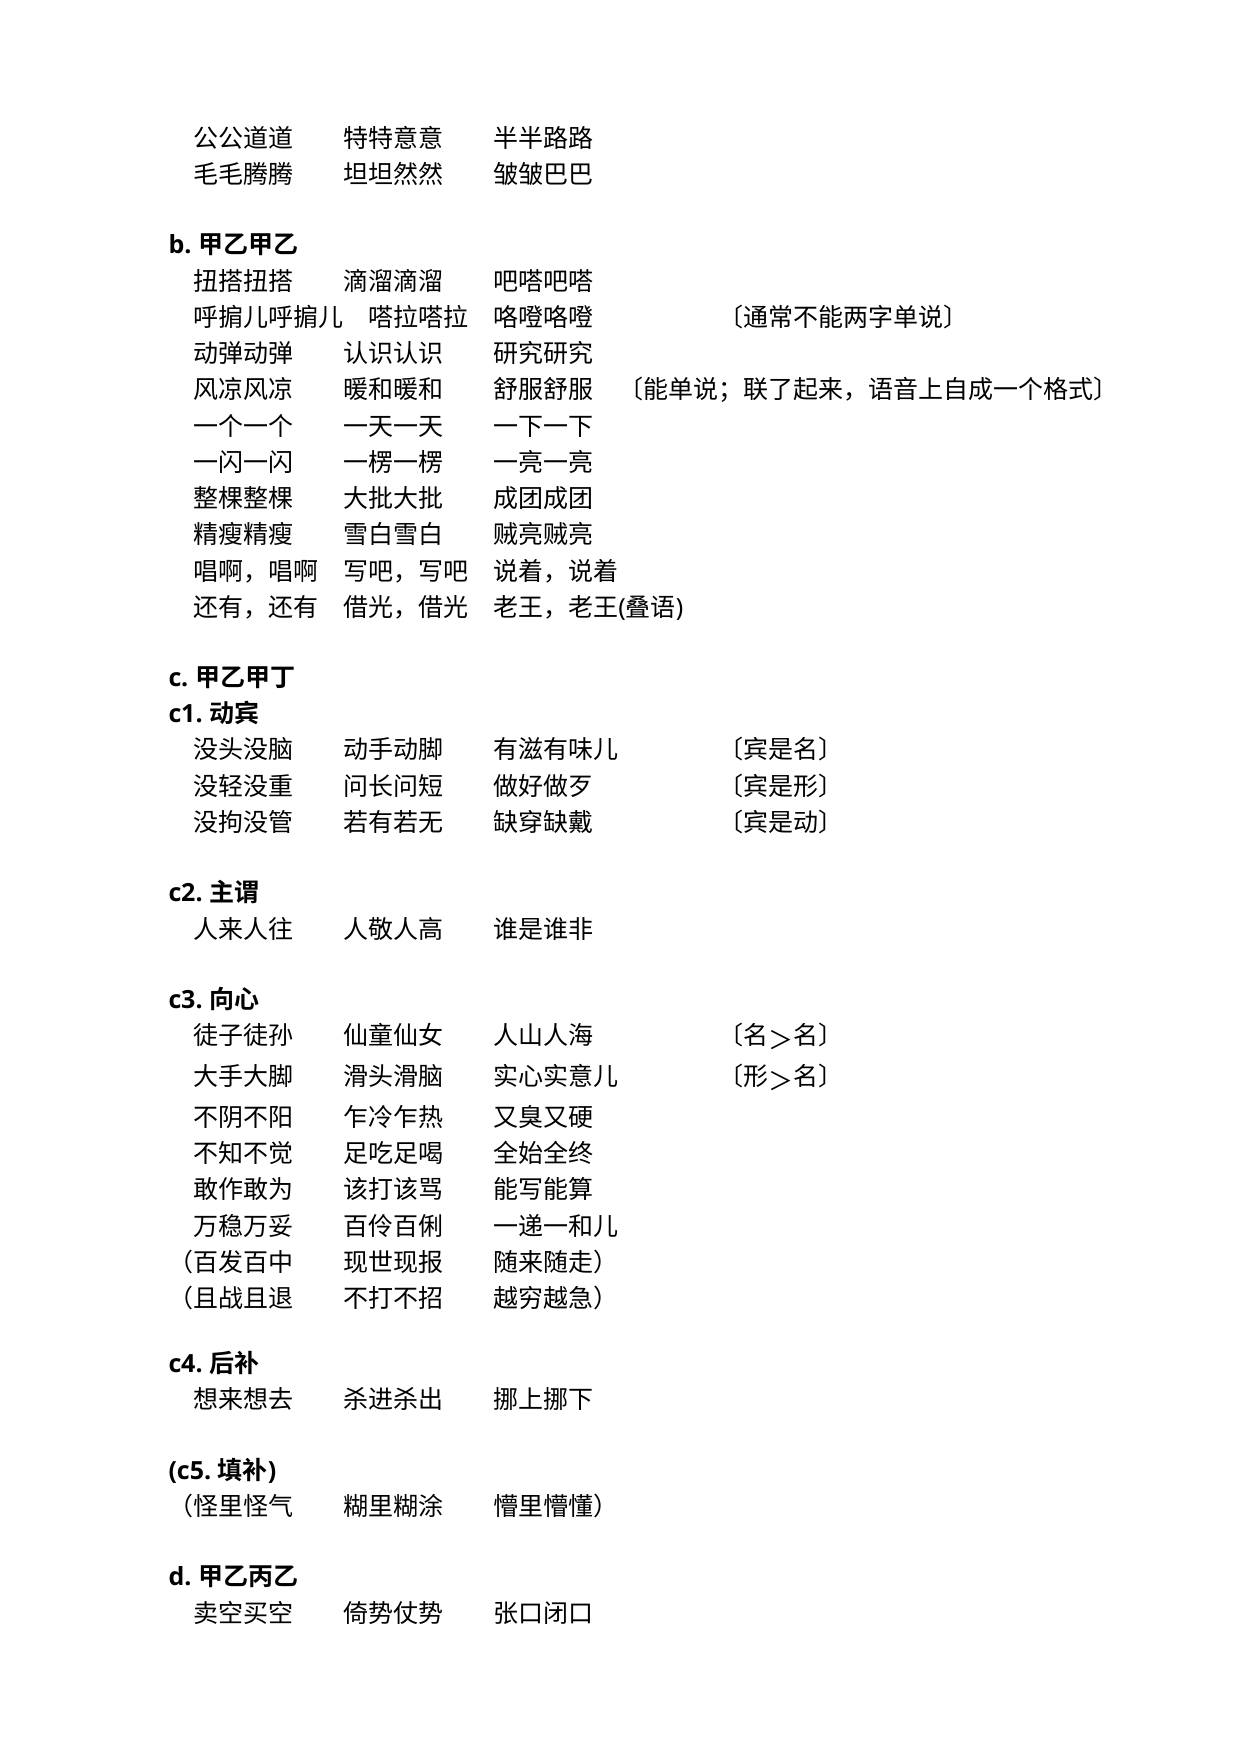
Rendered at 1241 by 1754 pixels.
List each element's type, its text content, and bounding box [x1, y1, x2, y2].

text 敢作敢为 该打该骂 能写能算 [118, 1170, 1122, 1206]
text (c5. 填补) [118, 1450, 1122, 1487]
text 没轻没重 问长问短 做好做歹 〔宾是形〕 [118, 766, 1122, 802]
text 大手大脚 滑头滑脑 实心实意儿 〔形＞名〕 [118, 1057, 1122, 1097]
text 还有，还有 借光，借光 老王，老王(叠语) [118, 587, 1122, 623]
text c2. 主谓 [118, 873, 1122, 909]
text c. 甲乙甲丁 [118, 657, 1122, 694]
text 没头没脑 动手动脚 有滋有味儿 〔宾是名〕 [118, 730, 1122, 766]
text 想来想去 杀进杀出 挪上挪下 [118, 1380, 1122, 1416]
text 一个一个 一天一天 一下一下 [118, 406, 1122, 442]
text 一闪一闪 一楞一楞 一亮一亮 [118, 442, 1122, 478]
text c1. 动宾 [118, 694, 1122, 730]
text 万稳万妥 百伶百俐 一递一和儿 [118, 1206, 1122, 1242]
text 不知不觉 足吃足喝 全始全终 [118, 1134, 1122, 1170]
text 动弹动弹 认识认识 研究研究 [118, 333, 1122, 370]
text （怪里怪气 糊里糊涂 懵里懵懂） [118, 1487, 1122, 1523]
text 徒子徒孙 仙童仙女 人山人海 〔名＞名〕 [118, 1016, 1122, 1057]
text 毛毛腾腾 坦坦然然 皱皱巴巴 [118, 154, 1122, 191]
text 扭搭扭搭 滴溜滴溜 吧嗒吧嗒 [118, 261, 1122, 297]
text d. 甲乙丙乙 [118, 1557, 1122, 1593]
text 整棵整棵 大批大批 成团成团 [118, 478, 1122, 515]
text （且战且退 不打不招 越穷越急） [118, 1279, 1122, 1315]
text 精瘦精瘦 雪白雪白 贼亮贼亮 [118, 515, 1122, 551]
text 唱啊，唱啊 写吧，写吧 说着，说着 [118, 551, 1122, 587]
text 呼掮儿呼掮儿 嗒拉嗒拉 咯噔咯噔 〔通常不能两字单说〕 [118, 297, 1122, 333]
text 人来人往 人敬人高 谁是谁非 [118, 909, 1122, 945]
text 不阴不阳 乍冷乍热 又臭又硬 [118, 1097, 1122, 1134]
text 公公道道 特特意意 半半路路 [118, 118, 1122, 154]
text c4. 后补 [118, 1344, 1122, 1380]
text b. 甲乙甲乙 [118, 225, 1122, 261]
text 风凉风凉 暖和暖和 舒服舒服 〔能单说；联了起来，语音上自成一个格式〕 [118, 370, 1122, 406]
text c3. 向心 [118, 979, 1122, 1016]
text 卖空买空 倚势仗势 张口闭口 [118, 1593, 1122, 1629]
text （百发百中 现世现报 随来随走） [118, 1242, 1122, 1279]
text 没拘没管 若有若无 缺穿缺戴 〔宾是动〕 [118, 802, 1122, 839]
